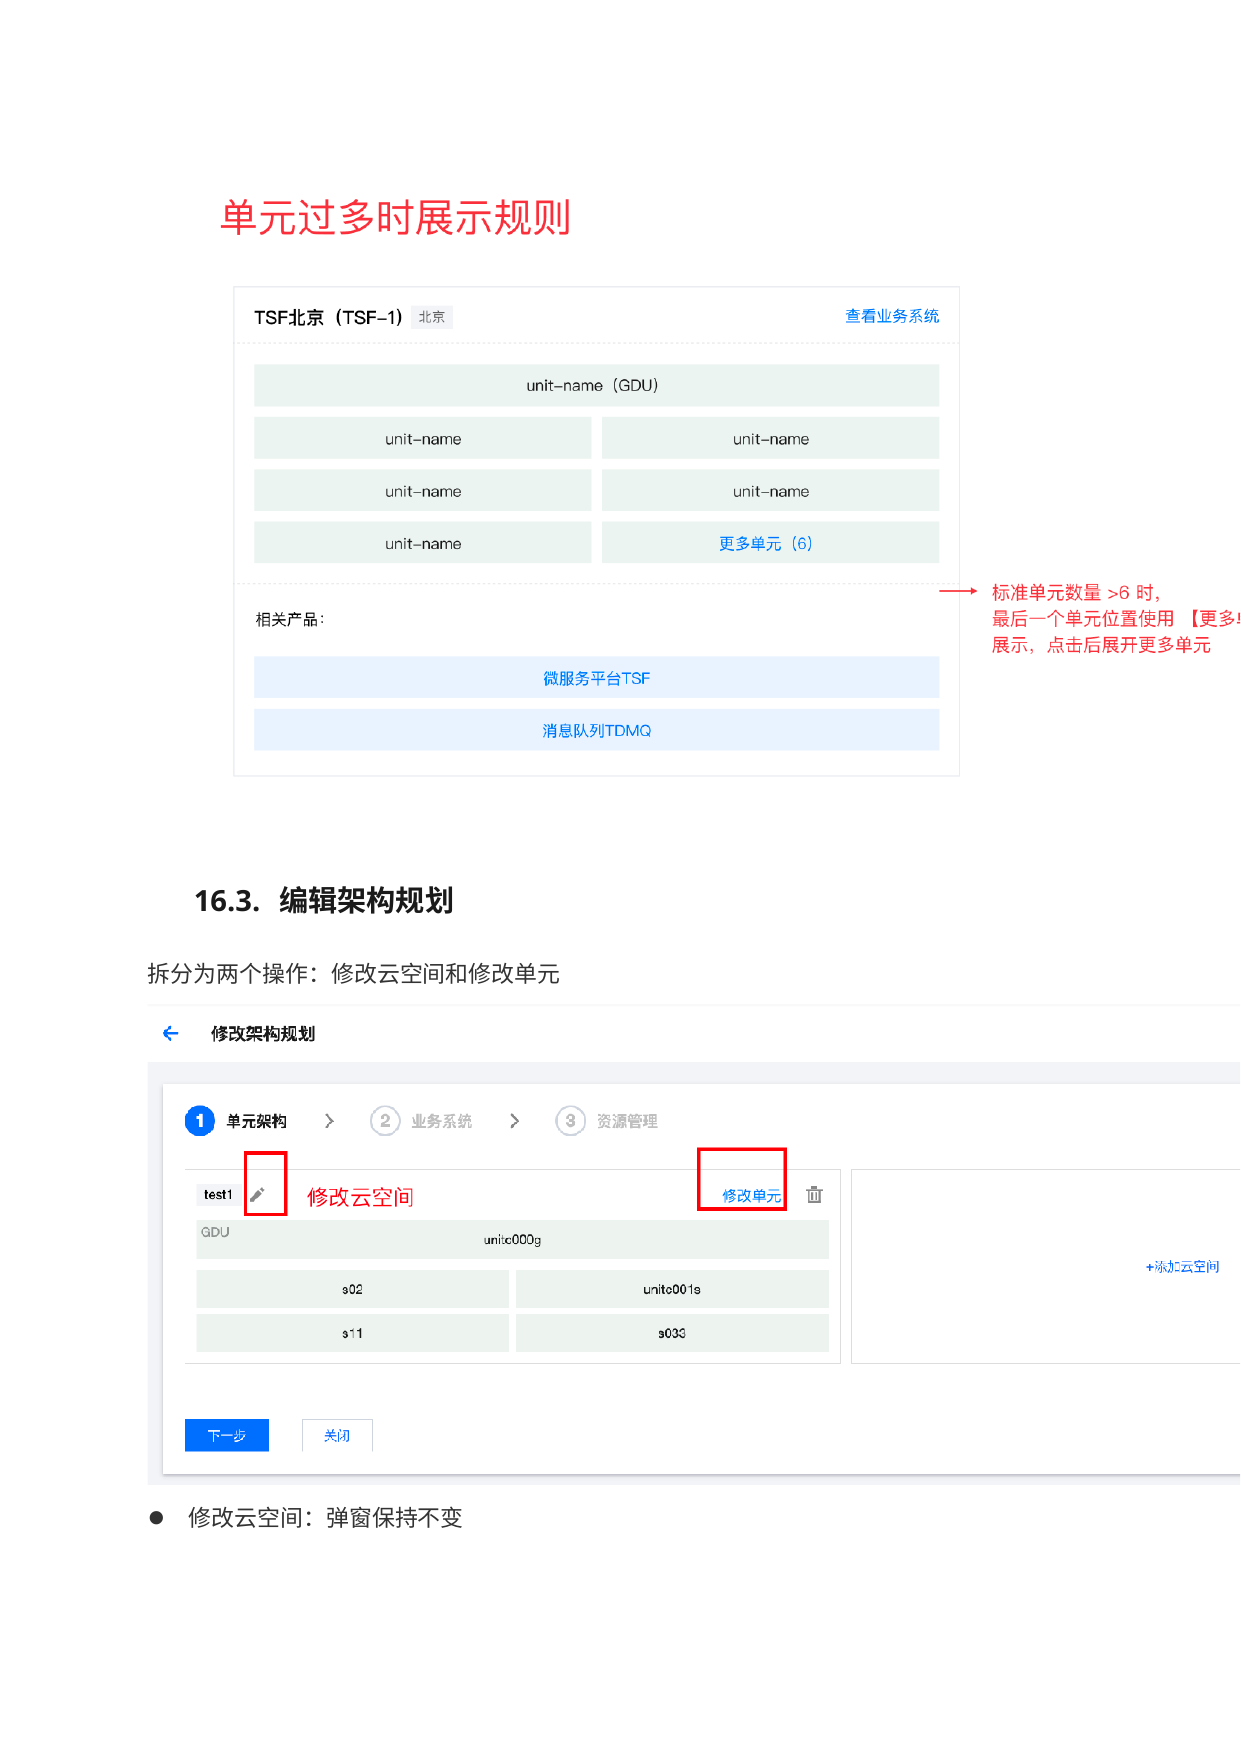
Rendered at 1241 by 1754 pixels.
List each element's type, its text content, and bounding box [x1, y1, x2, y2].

list 修改云空间：弹窗保持不变 [148, 1500, 1093, 1533]
picture [182, 141, 1241, 815]
subtitle 编辑架构规划 [193, 877, 1093, 919]
picture [147, 1004, 1241, 1485]
text 拆分为两个操作：修改云空间和修改单元 [148, 955, 1093, 989]
